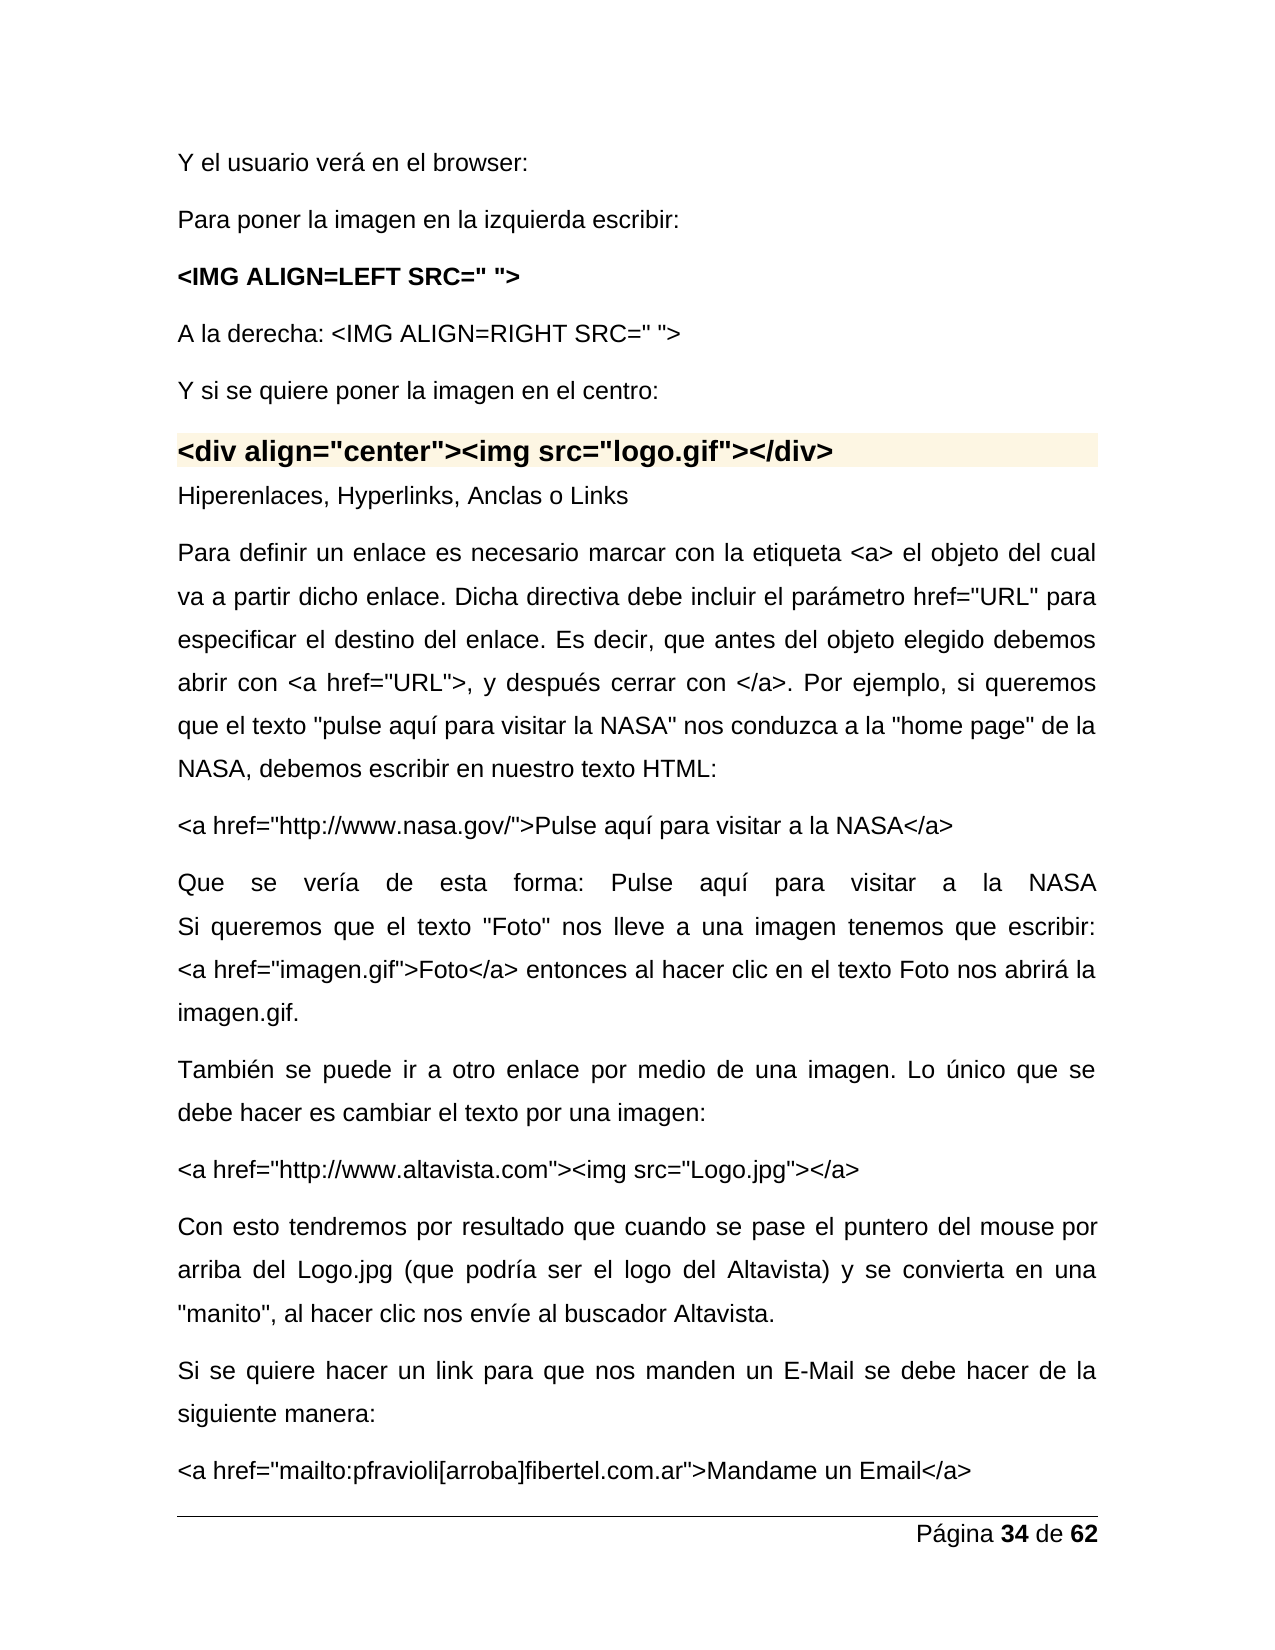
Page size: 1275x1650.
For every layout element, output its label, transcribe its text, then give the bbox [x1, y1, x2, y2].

text <div align="center"><img src="logo.gif"></div> [177, 433, 1098, 467]
text También se puede ir a otro enlace por medio de una imagen. Lo único que se debe hacer es cambiar el texto por una imagen: [177, 1055, 1098, 1127]
text <IMG ALIGN=LEFT SRC=" "> [177, 262, 1098, 291]
text Y si se quiere poner la imagen en el centro: [177, 376, 1098, 405]
text Para definir un enlace es necesario marcar con la etiqueta <a> el objeto del cual va a partir dicho enlace. Dicha directiva debe incluir el parámetro href="URL" para especificar el destino del enlace. Es decir, que antes del objeto elegido debemos abrir con <a href="URL">, y después cerrar con </a>. Por ejemplo, si queremos que el texto "pulse aquí para visitar la NASA" nos conduzca a la "home page" de la NASA, debemos escribir en nuestro texto HTML: [177, 538, 1098, 783]
text A la derecha: <IMG ALIGN=RIGHT SRC=" "> [177, 319, 1098, 348]
text Si se quiere hacer un link para que nos manden un E-Mail se debe hacer de la siguiente manera: [177, 1356, 1098, 1428]
text <a href="mailto:pfravioli[arroba]fibertel.com.ar">Mandame un Email</a> [177, 1456, 1098, 1485]
text Con esto tendremos por resultado que cuando se pase el puntero del mouse por arriba del Logo.jpg (que podría ser el logo del Altavista) y se convierta en una "manito", al hacer clic nos envíe al buscador Altavista. [177, 1212, 1098, 1327]
text <a href="http://www.nasa.gov/">Pulse aquí para visitar a la NASA</a> [177, 811, 1098, 840]
text Y el usuario verá en el browser: [177, 148, 1098, 176]
text Para poner la imagen en la izquierda escribir: [177, 205, 1098, 233]
text Que se vería de esta forma: Pulse aquí para visitar a la NASA Si queremos que el texto "Foto" nos lleve a una imagen tenemos que escribir: <a href="imagen.gif">Foto</a> entonces al hacer clic en el texto Foto nos abrirá la imagen.gif. [177, 868, 1098, 1026]
text Hiperenlaces, Hyperlinks, Anclas o Links [177, 481, 1098, 510]
text <a href="http://www.altavista.com"><img src="Logo.jpg"></a> [177, 1155, 1098, 1184]
